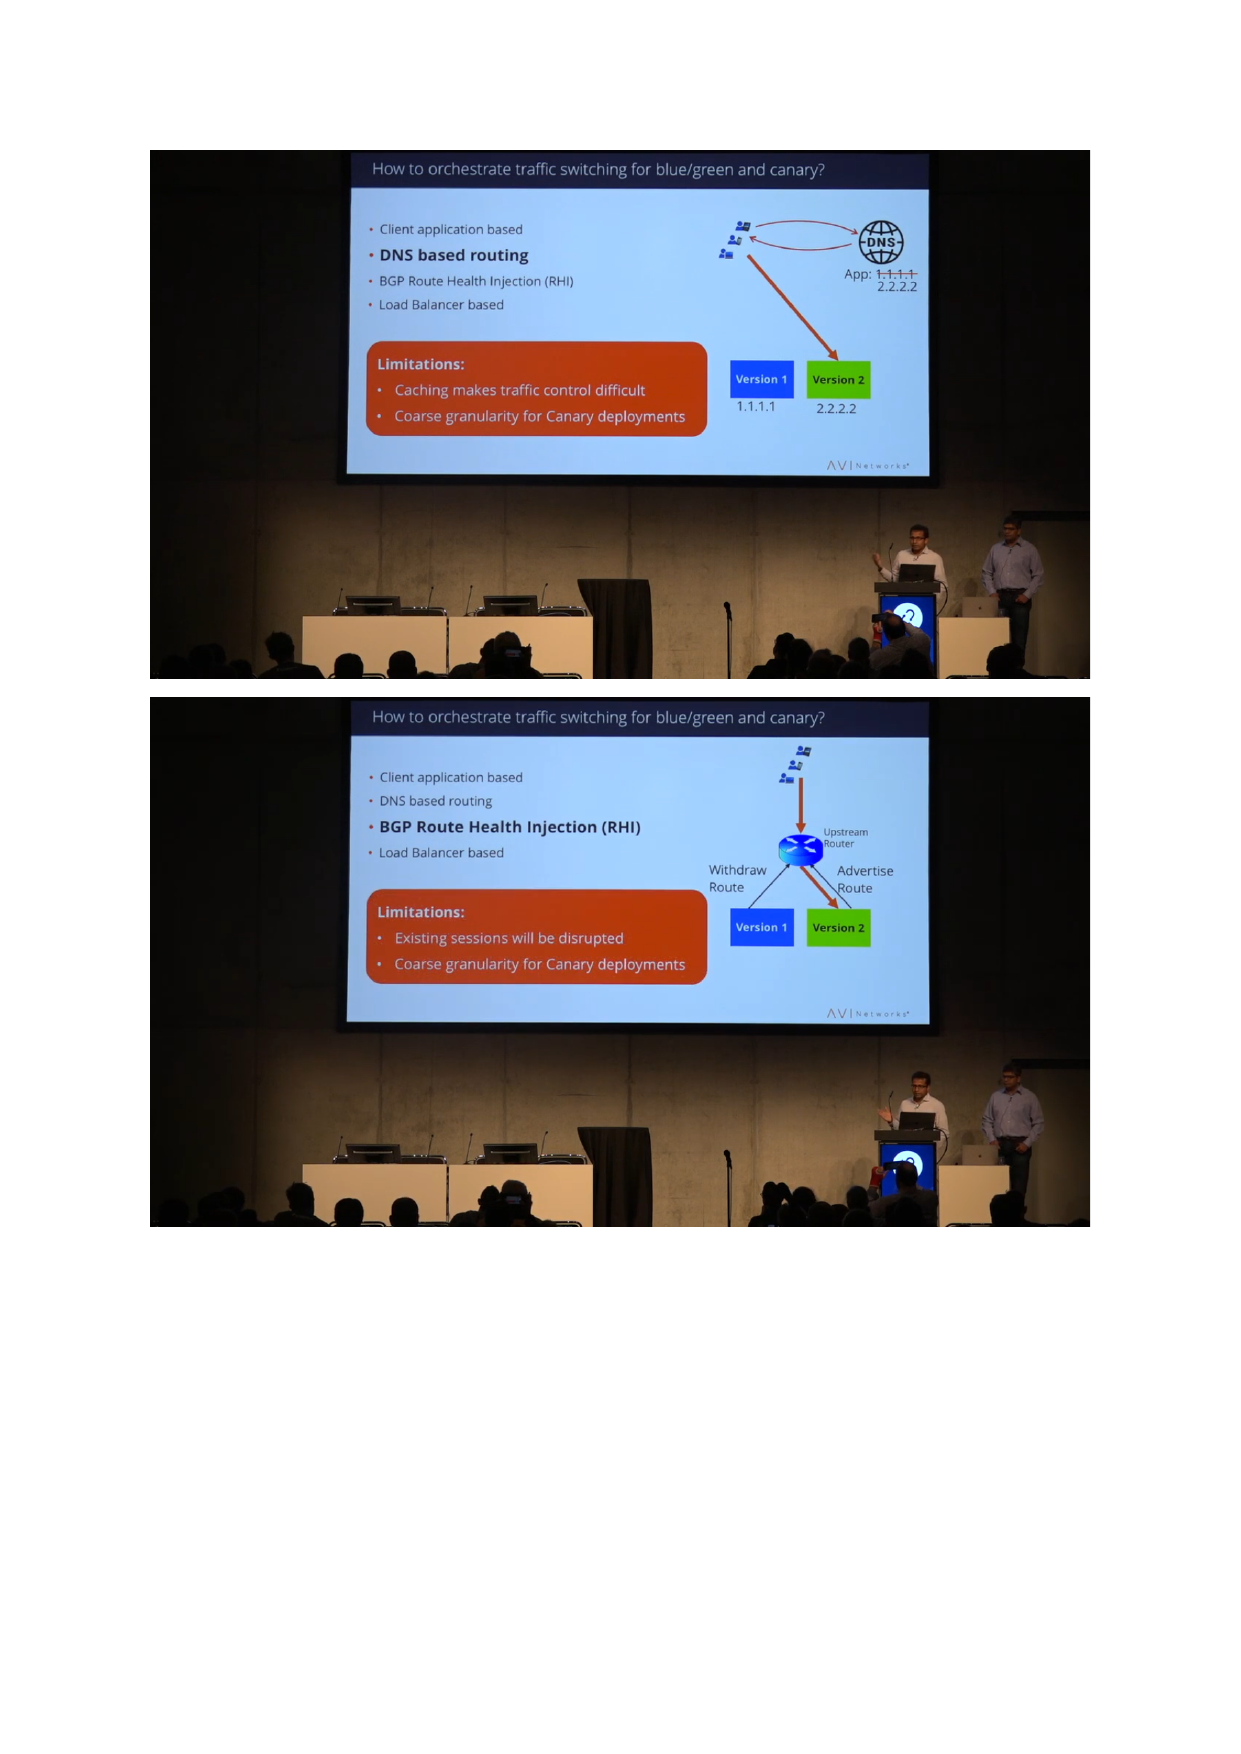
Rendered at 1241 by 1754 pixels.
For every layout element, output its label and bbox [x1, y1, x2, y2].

picture [150, 697, 1091, 1227]
picture [150, 150, 1091, 679]
